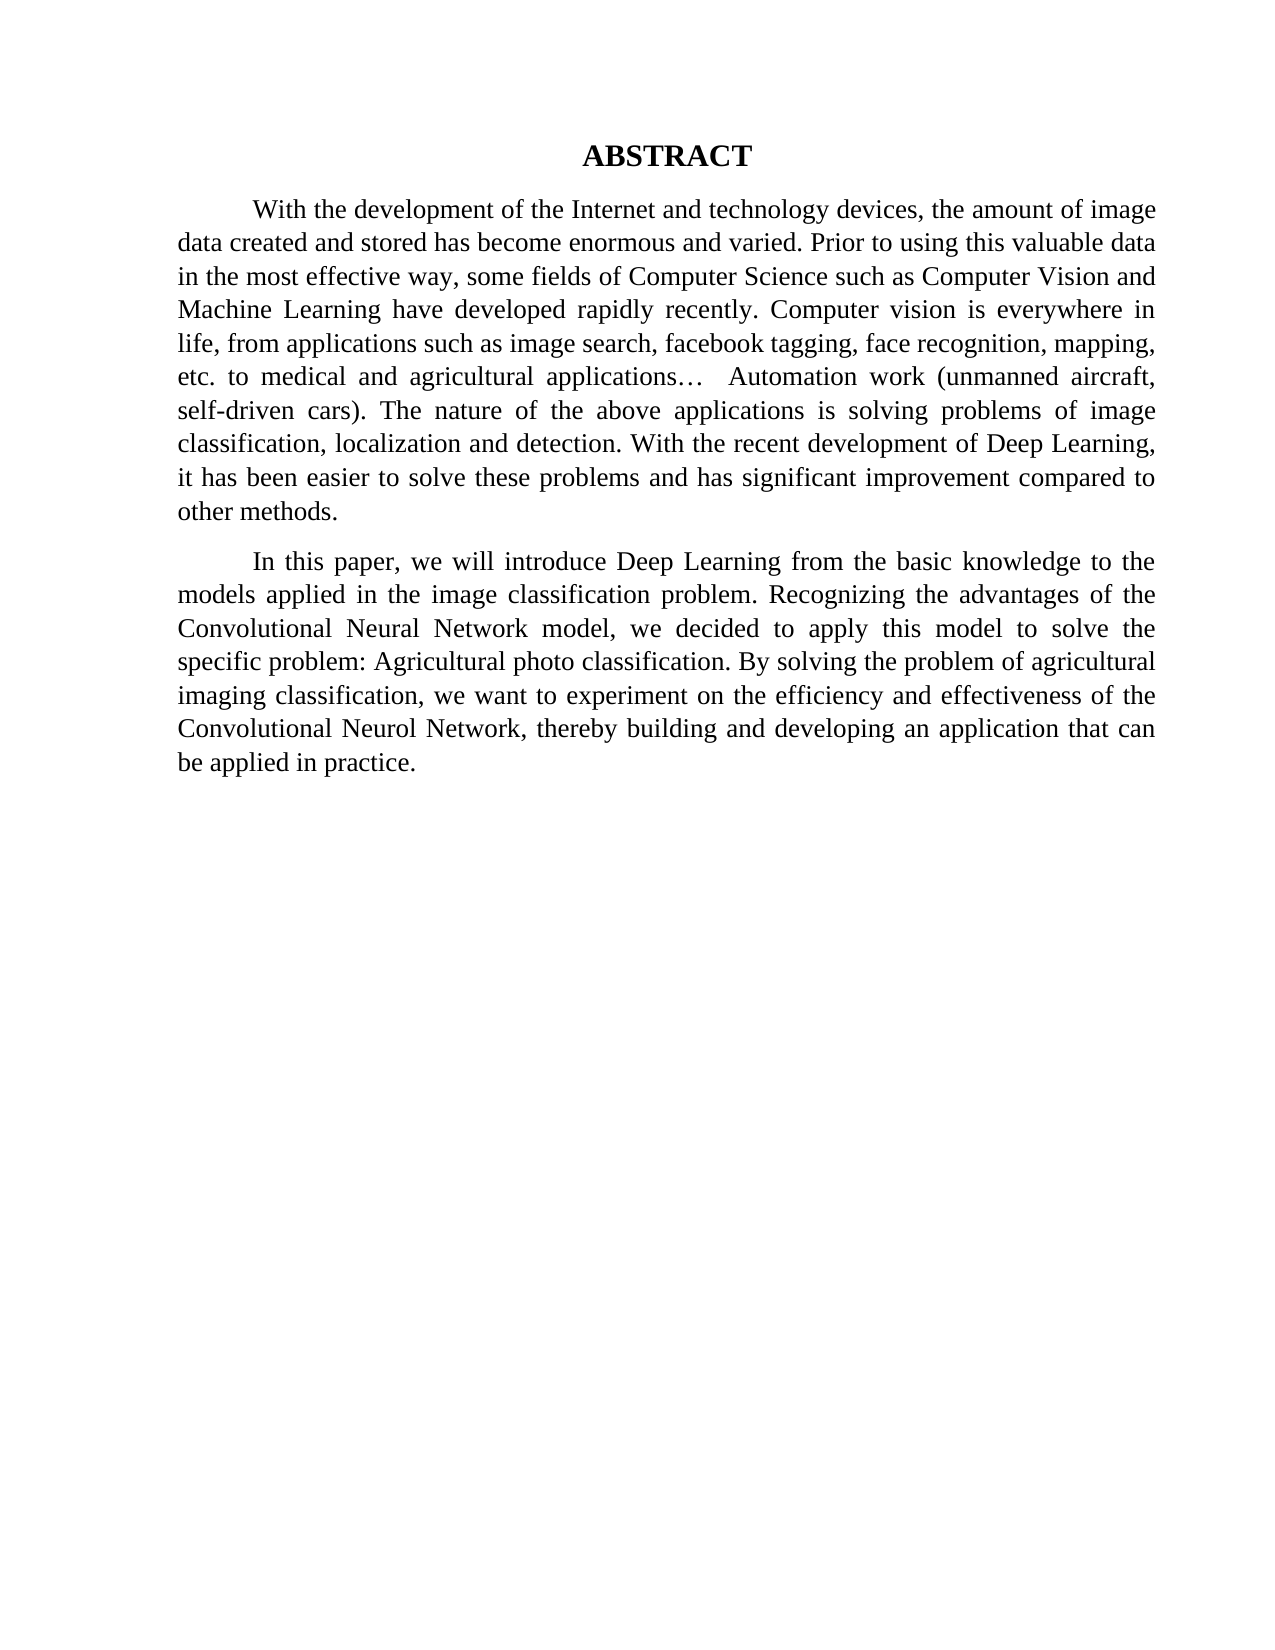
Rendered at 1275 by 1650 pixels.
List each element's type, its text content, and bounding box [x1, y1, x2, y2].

text ABSTRACT [177, 137, 1157, 173]
text In this paper, we will introduce Deep Learning from the basic knowledge to the models applied in the image classification problem. Recognizing the advantages of the Convolutional Neural Network model, we decided to apply this model to solve the specific problem: Agricultural photo classification. By solving the problem of agricultural imaging classification, we want to experiment on the efficiency and effectiveness of the Convolutional Neurol Network, thereby building and developing an application that can be applied in practice. [177, 545, 1157, 777]
text With the development of the Internet and technology devices, the amount of image data created and stored has become enormous and varied. Prior to using this valuable data in the most effective way, some fields of Computer Science such as Computer Vision and Machine Learning have developed rapidly recently. Computer vision is everywhere in life, from applications such as image search, facebook tagging, face recognition, mapping, etc. to medical and agricultural applications… Automation work (unmanned aircraft, self-driven cars). The nature of the above applications is solving problems of image classification, localization and detection. With the recent development of Deep Learning, it has been easier to solve these problems and has significant improvement compared to other methods. [177, 193, 1157, 526]
